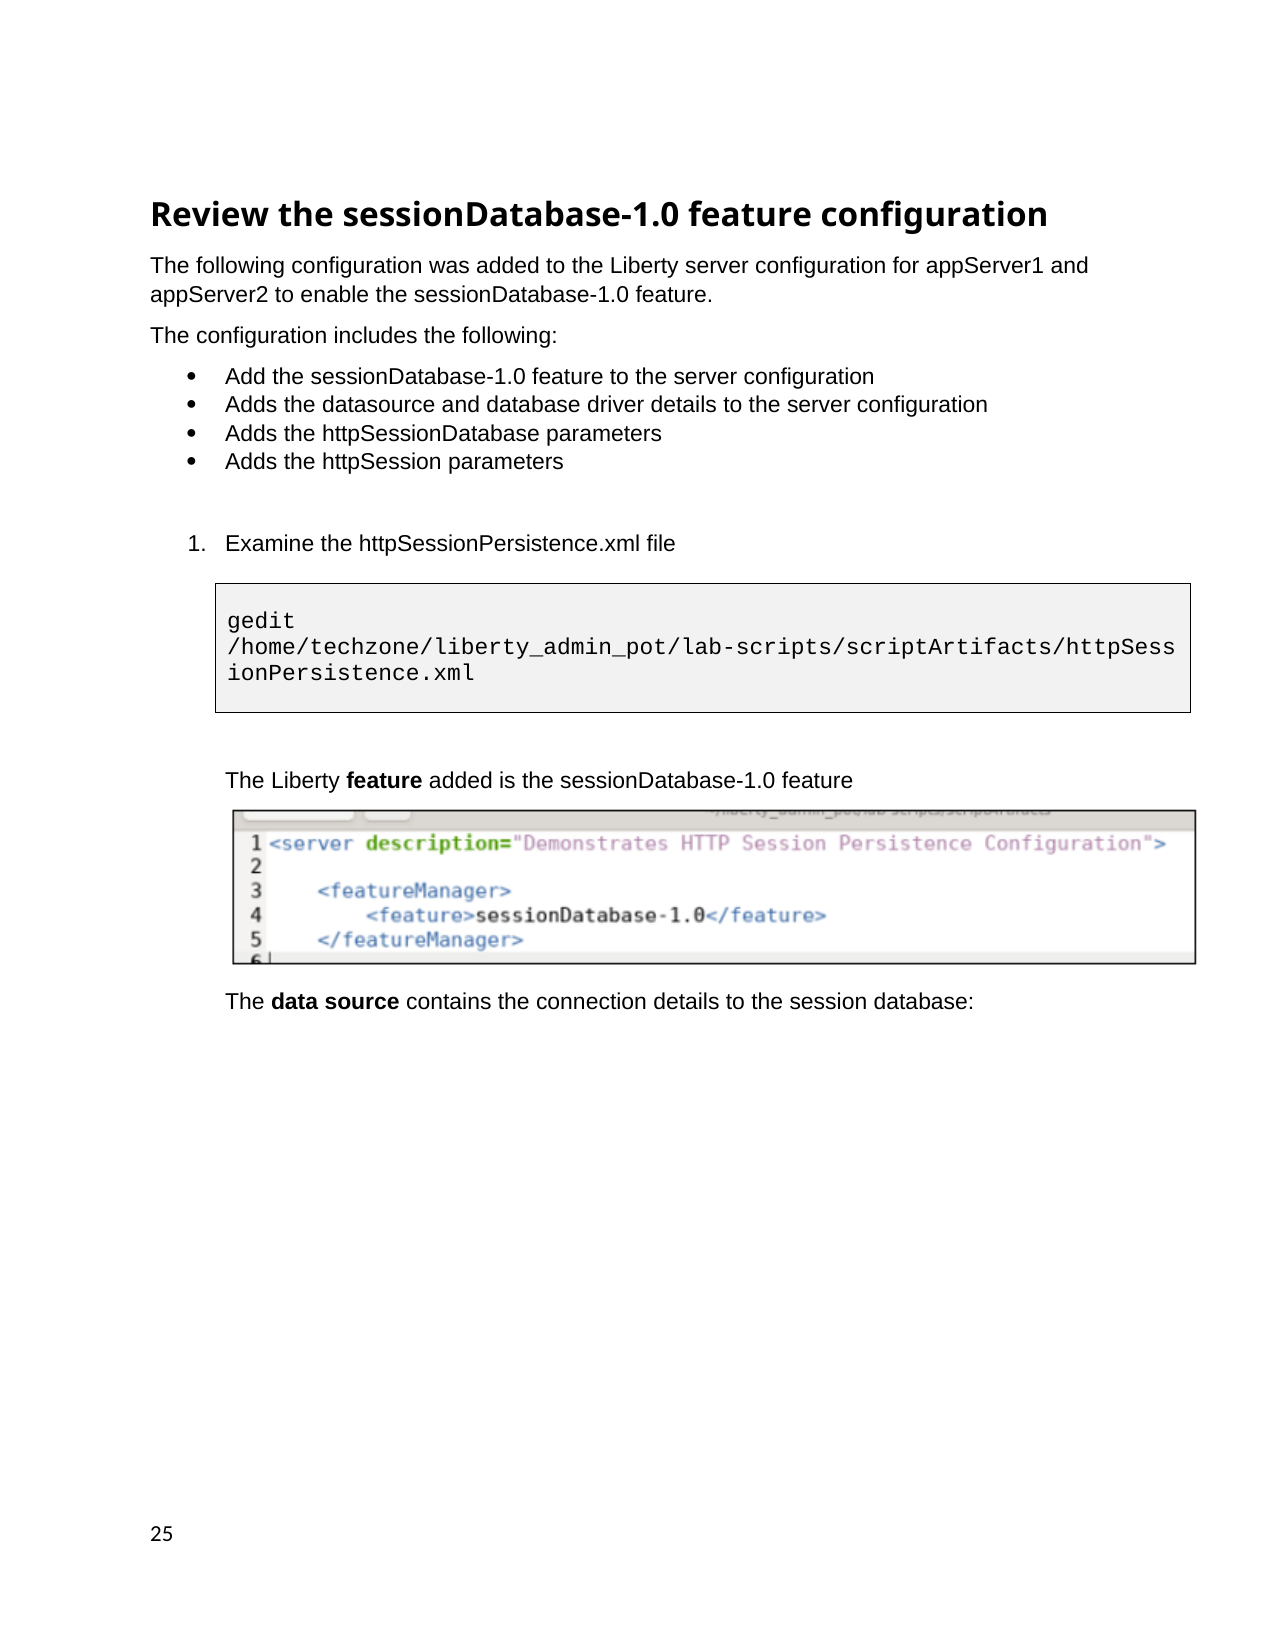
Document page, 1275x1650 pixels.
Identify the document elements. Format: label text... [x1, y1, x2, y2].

picture [225, 807, 1200, 974]
list Add the sessionDatabase-1.0 feature to the server configuration [187, 363, 1125, 389]
list Adds the httpSession parameters [187, 448, 1125, 474]
text The configuration includes the following: [150, 322, 1125, 348]
table_header gedit /home/techzone/liberty_admin_pot/lab-scripts/scriptArtifacts/httpSessionPersistence.xml [216, 584, 1190, 712]
text The Liberty feature added is the sessionDatabase-1.0 feature [225, 767, 1125, 793]
list Examine the httpSessionPersistence.xml file [187, 530, 1125, 556]
list Adds the datasource and database driver details to the server configuration [187, 391, 1125, 417]
list Adds the httpSessionDatabase parameters [187, 419, 1125, 446]
subtitle Review the sessionDatabase-1.0 feature configuration [150, 191, 1125, 236]
text The data source contains the connection details to the session database: [225, 988, 1125, 1015]
text The following configuration was added to the Liberty server configuration for appServer1 and appServer2 to enable the sessionDatabase-1.0 feature. [150, 252, 1125, 307]
